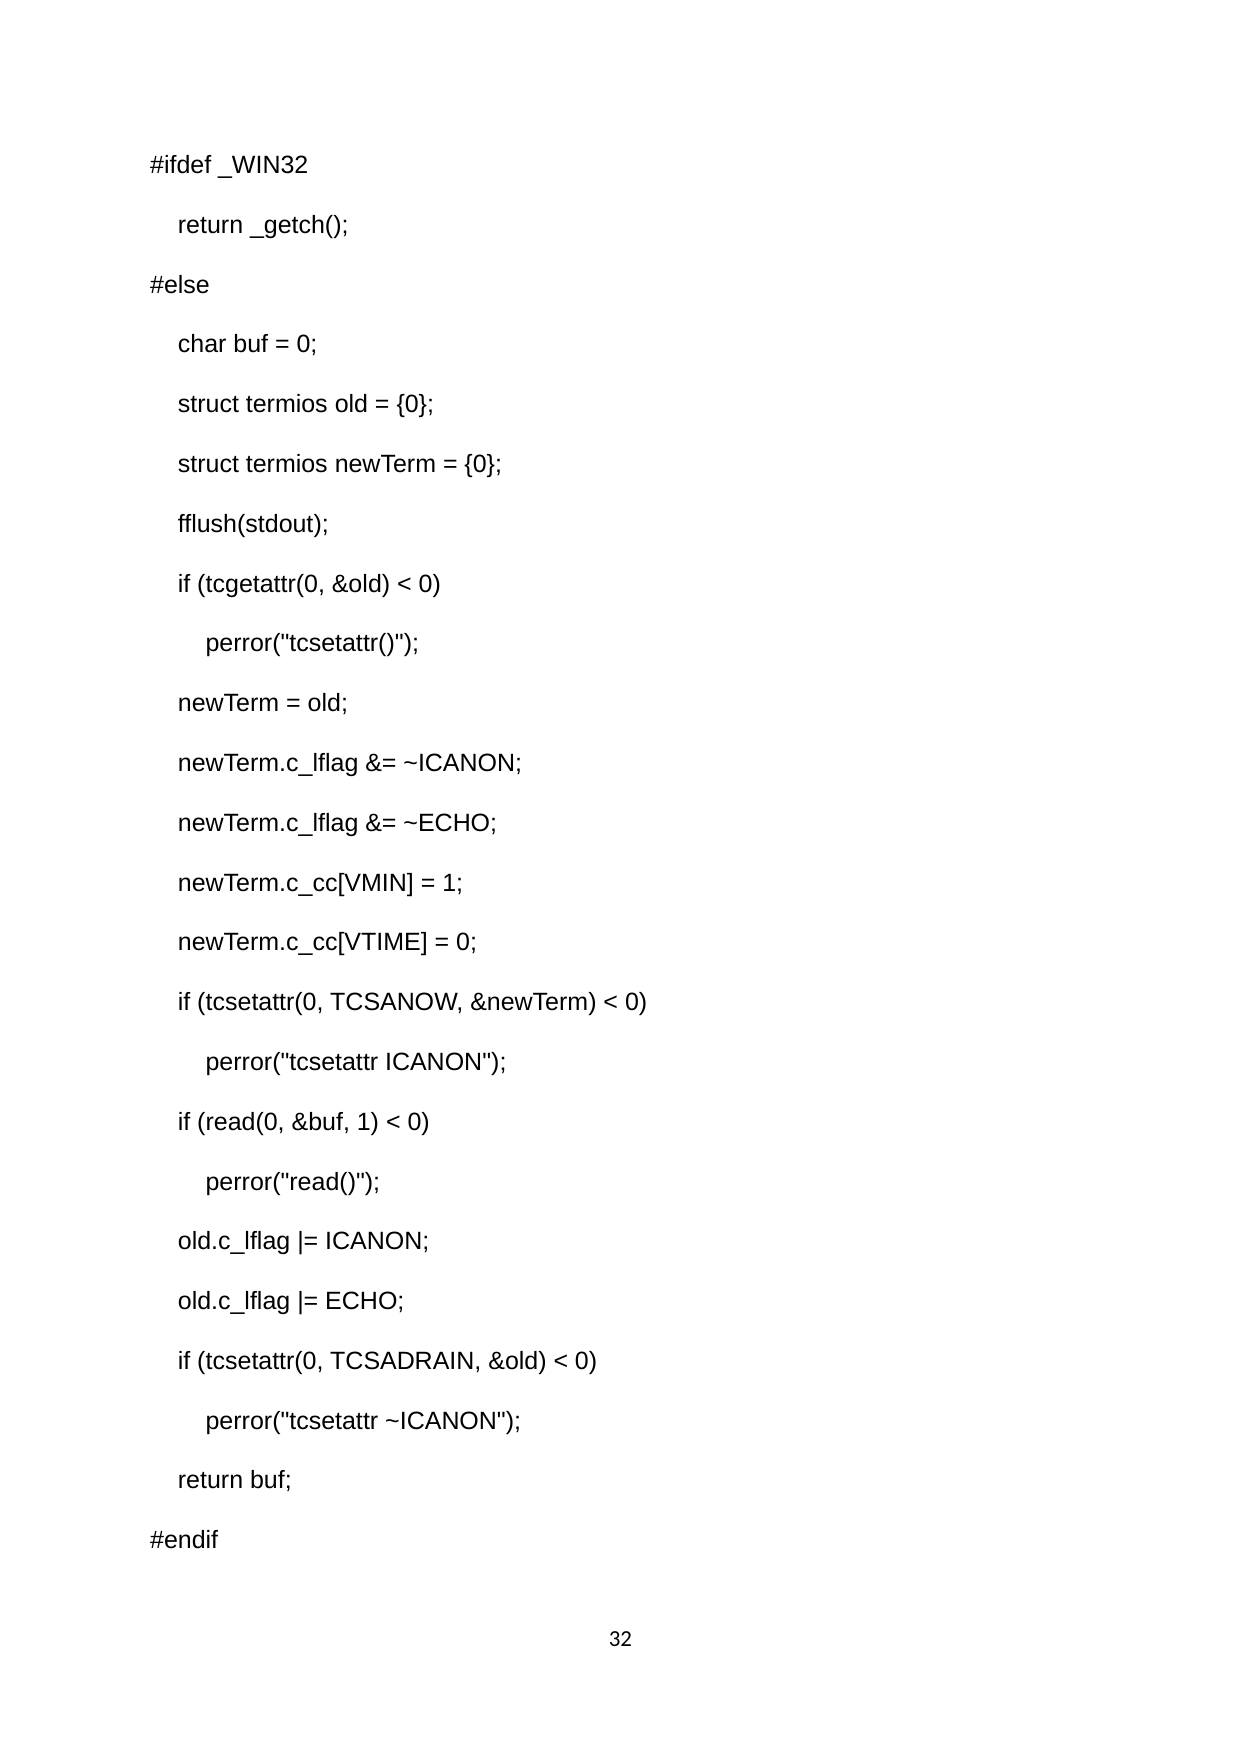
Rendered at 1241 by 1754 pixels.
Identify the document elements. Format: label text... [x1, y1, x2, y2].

text newTerm.c_cc[VTIME] = 0; [150, 927, 1090, 956]
text newTerm.c_cc[VMIN] = 1; [150, 867, 1090, 896]
text perror("tcsetattr()"); [150, 628, 1090, 657]
text perror("tcsetattr ICANON"); [150, 1047, 1090, 1076]
text struct termios old = {0}; [150, 389, 1090, 418]
text newTerm.c_lflag &= ~ICANON; [150, 748, 1090, 777]
text old.c_lflag |= ECHO; [150, 1286, 1090, 1315]
text newTerm.c_lflag &= ~ECHO; [150, 808, 1090, 836]
text return _getch(); [150, 210, 1090, 238]
text fflush(stdout); [150, 509, 1090, 537]
text #ifdef _WIN32 [150, 150, 1090, 179]
text newTerm = old; [150, 688, 1090, 717]
text struct termios newTerm = {0}; [150, 449, 1090, 478]
text if (tcsetattr(0, TCSADRAIN, &old) < 0) [150, 1346, 1090, 1374]
text return buf; [150, 1465, 1090, 1494]
text char buf = 0; [150, 329, 1090, 358]
text perror("tcsetattr ~ICANON"); [150, 1406, 1090, 1434]
text #else [150, 269, 1090, 298]
text if (read(0, &buf, 1) < 0) [150, 1107, 1090, 1135]
text perror("read()"); [150, 1166, 1090, 1195]
text old.c_lflag |= ICANON; [150, 1226, 1090, 1255]
text #endif [150, 1525, 1090, 1554]
text if (tcsetattr(0, TCSANOW, &newTerm) < 0) [150, 987, 1090, 1016]
text if (tcgetattr(0, &old) < 0) [150, 568, 1090, 597]
